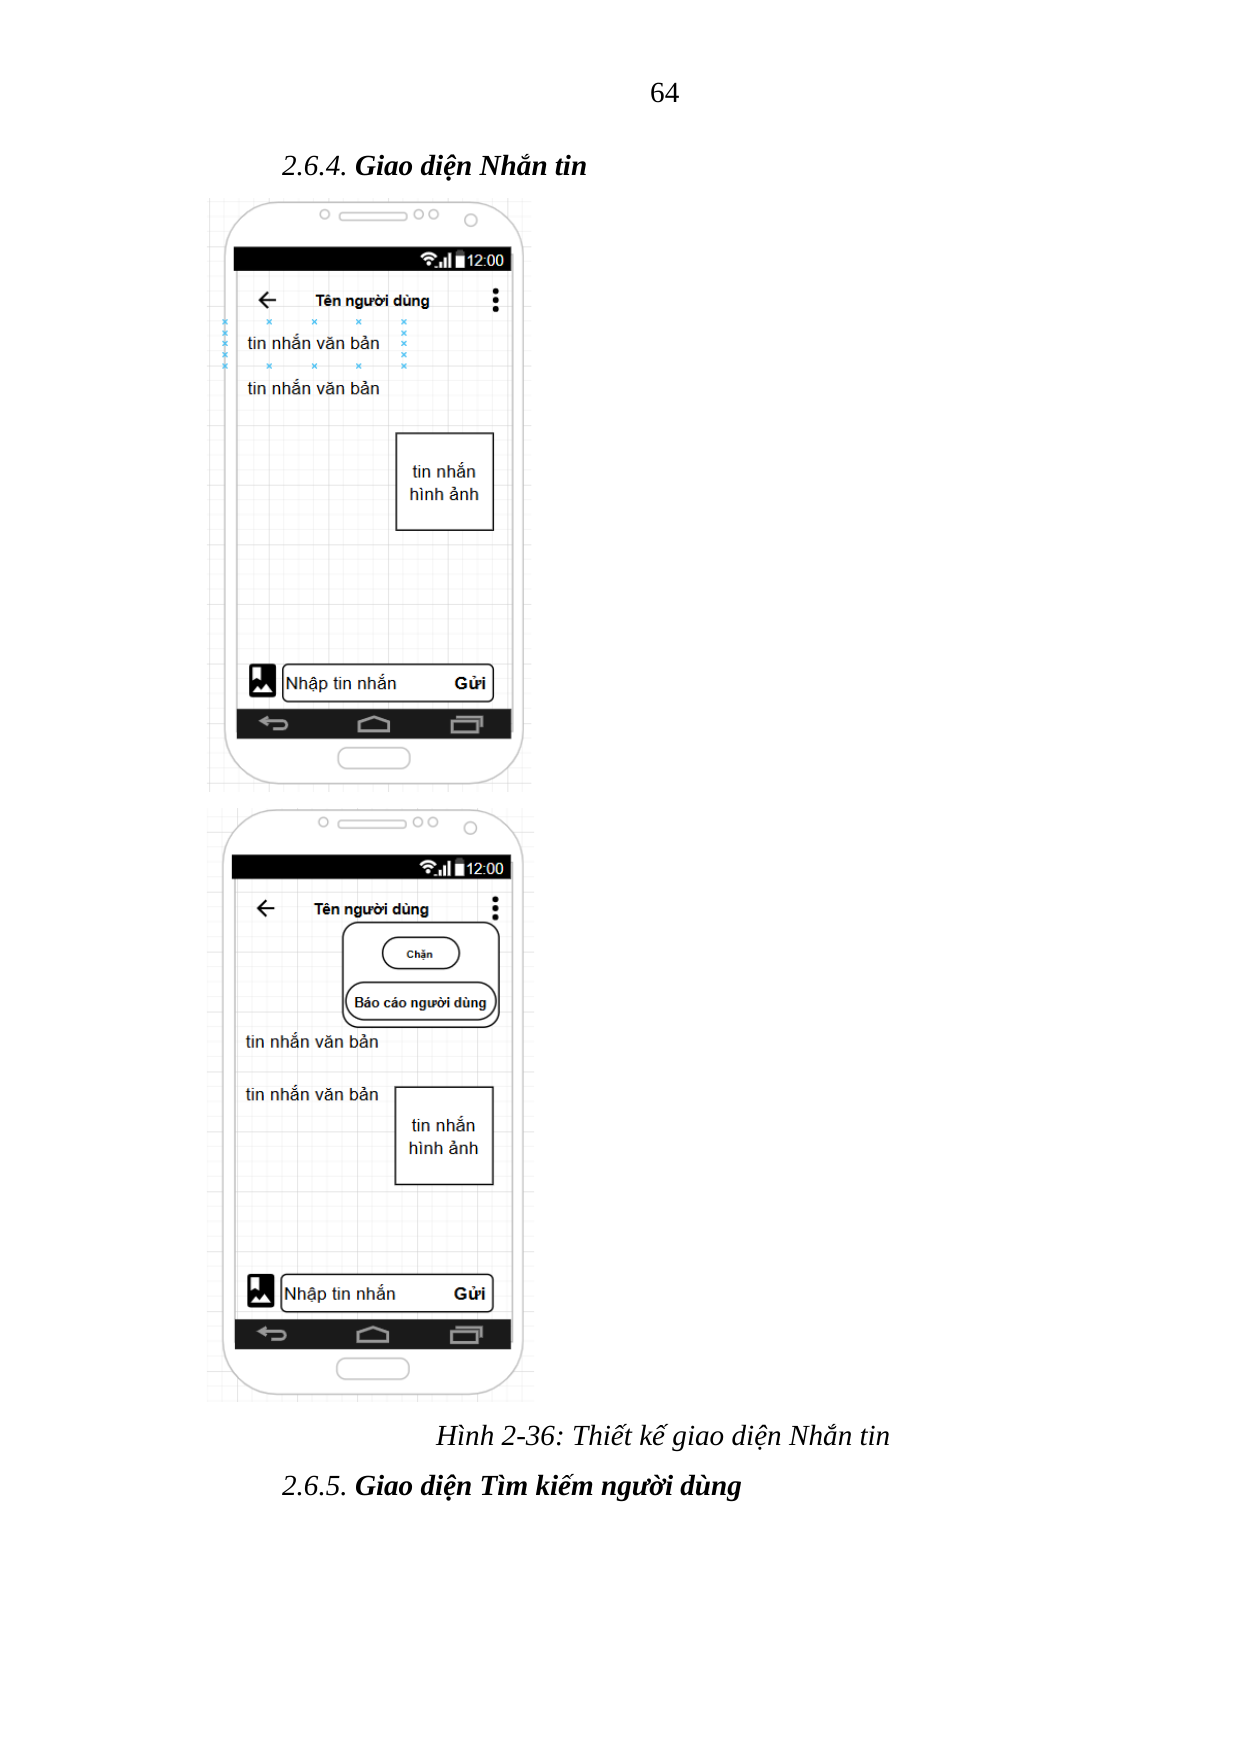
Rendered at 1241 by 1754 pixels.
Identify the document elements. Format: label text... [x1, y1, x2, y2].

picture [206, 198, 532, 792]
text Giao diện Tìm kiếm người dùng [282, 1468, 1122, 1502]
picture [206, 808, 535, 1402]
text Hình 2-36: Thiết kế giao diện Nhắn tin [207, 1418, 1122, 1452]
text Giao diện Nhắn tin [282, 148, 1122, 181]
